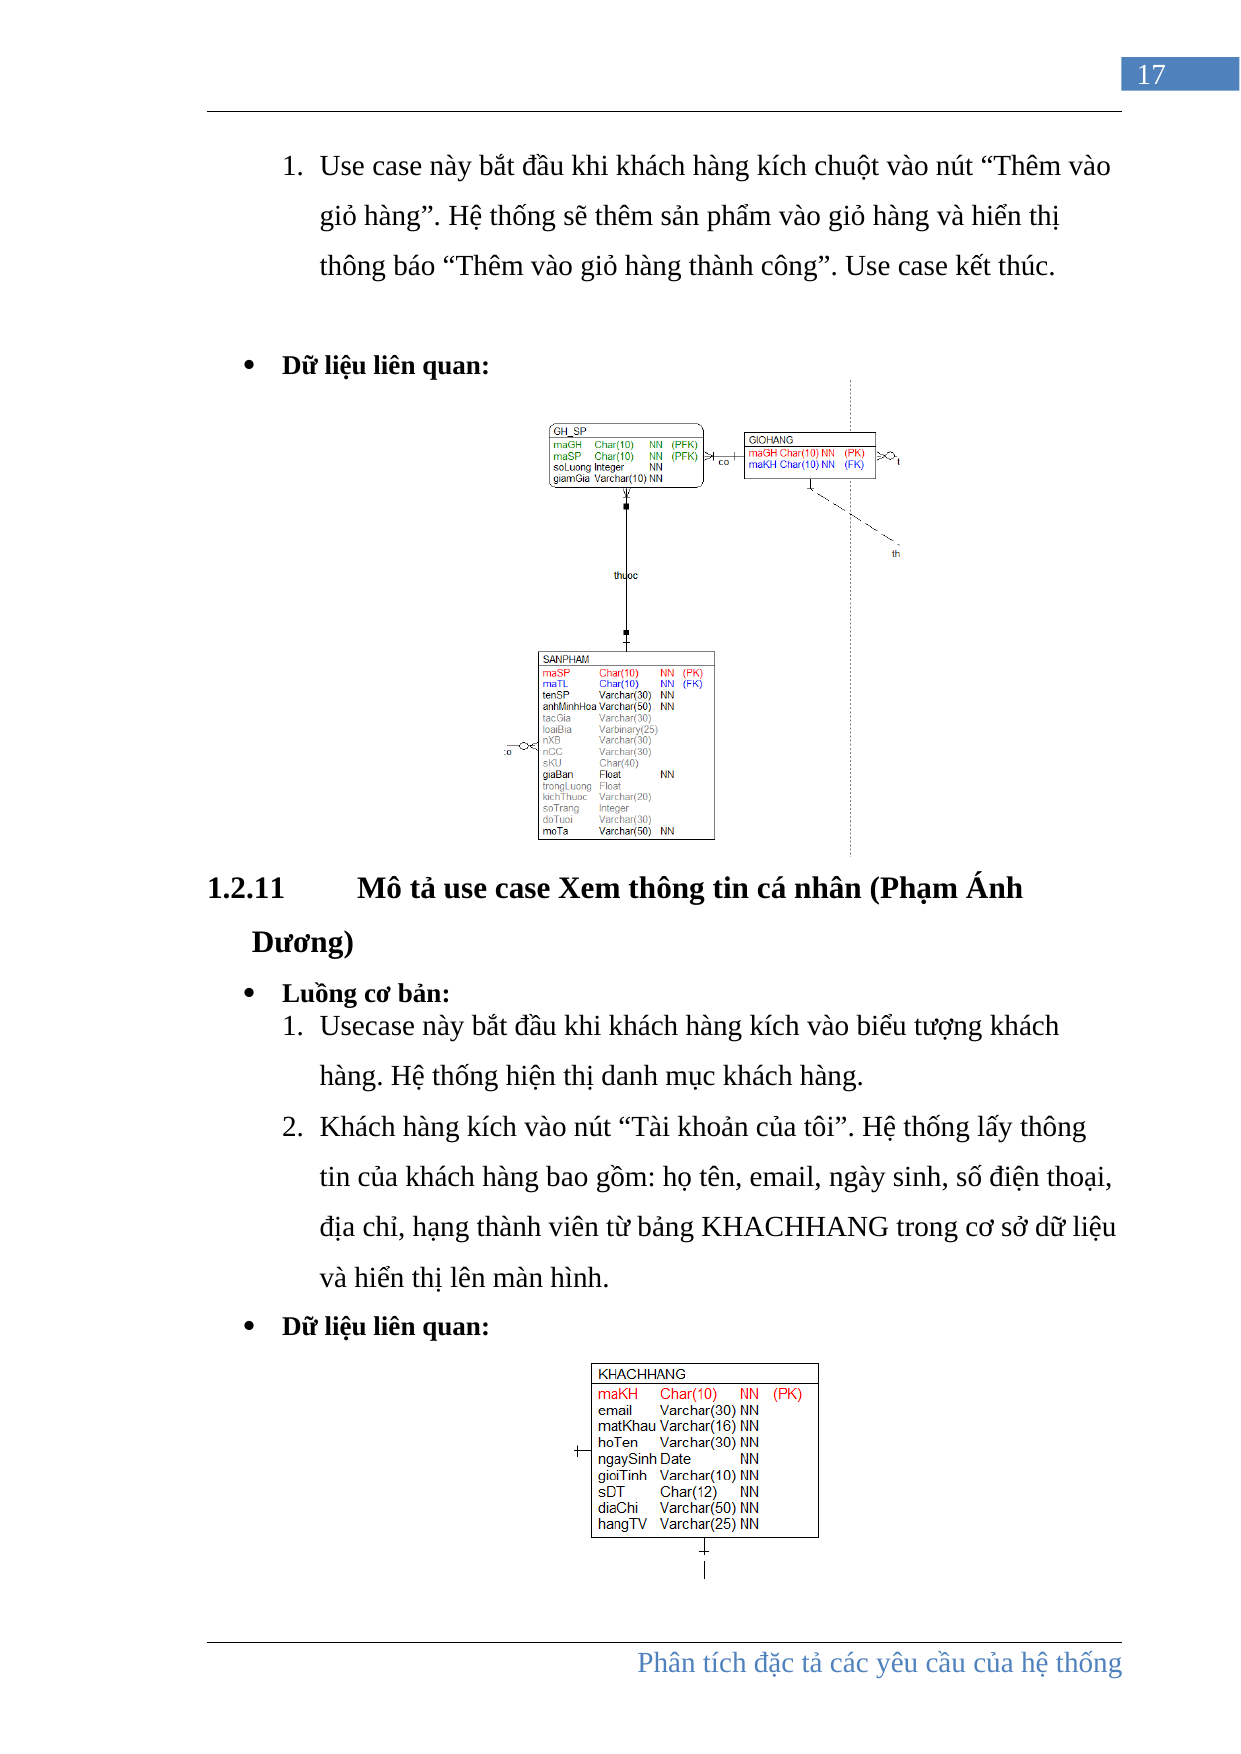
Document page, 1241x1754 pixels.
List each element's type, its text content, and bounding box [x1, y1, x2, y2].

list Use case này bắt đầu khi khách hàng kích chuột vào nút “Thêm vào giỏ hàng”. Hệ thống sẽ thêm sản phẩm vào giỏ hàng và hiển thị thông báo “Thêm vào giỏ hàng thành công”. Use case kết thúc. [282, 148, 1122, 282]
list Usecase này bắt đầu khi khách hàng kích vào biểu tượng khách hàng. Hệ thống hiện thị danh mục khách hàng. [282, 1008, 1122, 1092]
subtitle Mô tả use case Xem thông tin cá nhân (Phạm Ánh Dương) [207, 869, 1122, 959]
list Dữ liệu liên quan: [244, 1310, 1122, 1341]
list Dữ liệu liên quan: [244, 349, 1122, 380]
picture [504, 380, 900, 857]
list Luồng cơ bản: [244, 977, 1122, 1008]
picture [573, 1341, 830, 1584]
list Khách hàng kích vào nút “Tài khoản của tôi”. Hệ thống lấy thông tin của khách hàng bao gồm: họ tên, email, ngày sinh, số điện thoại, địa chỉ, hạng thành viên từ bảng KHACHHANG trong cơ sở dữ liệu và hiển thị lên màn hình. [282, 1109, 1122, 1293]
